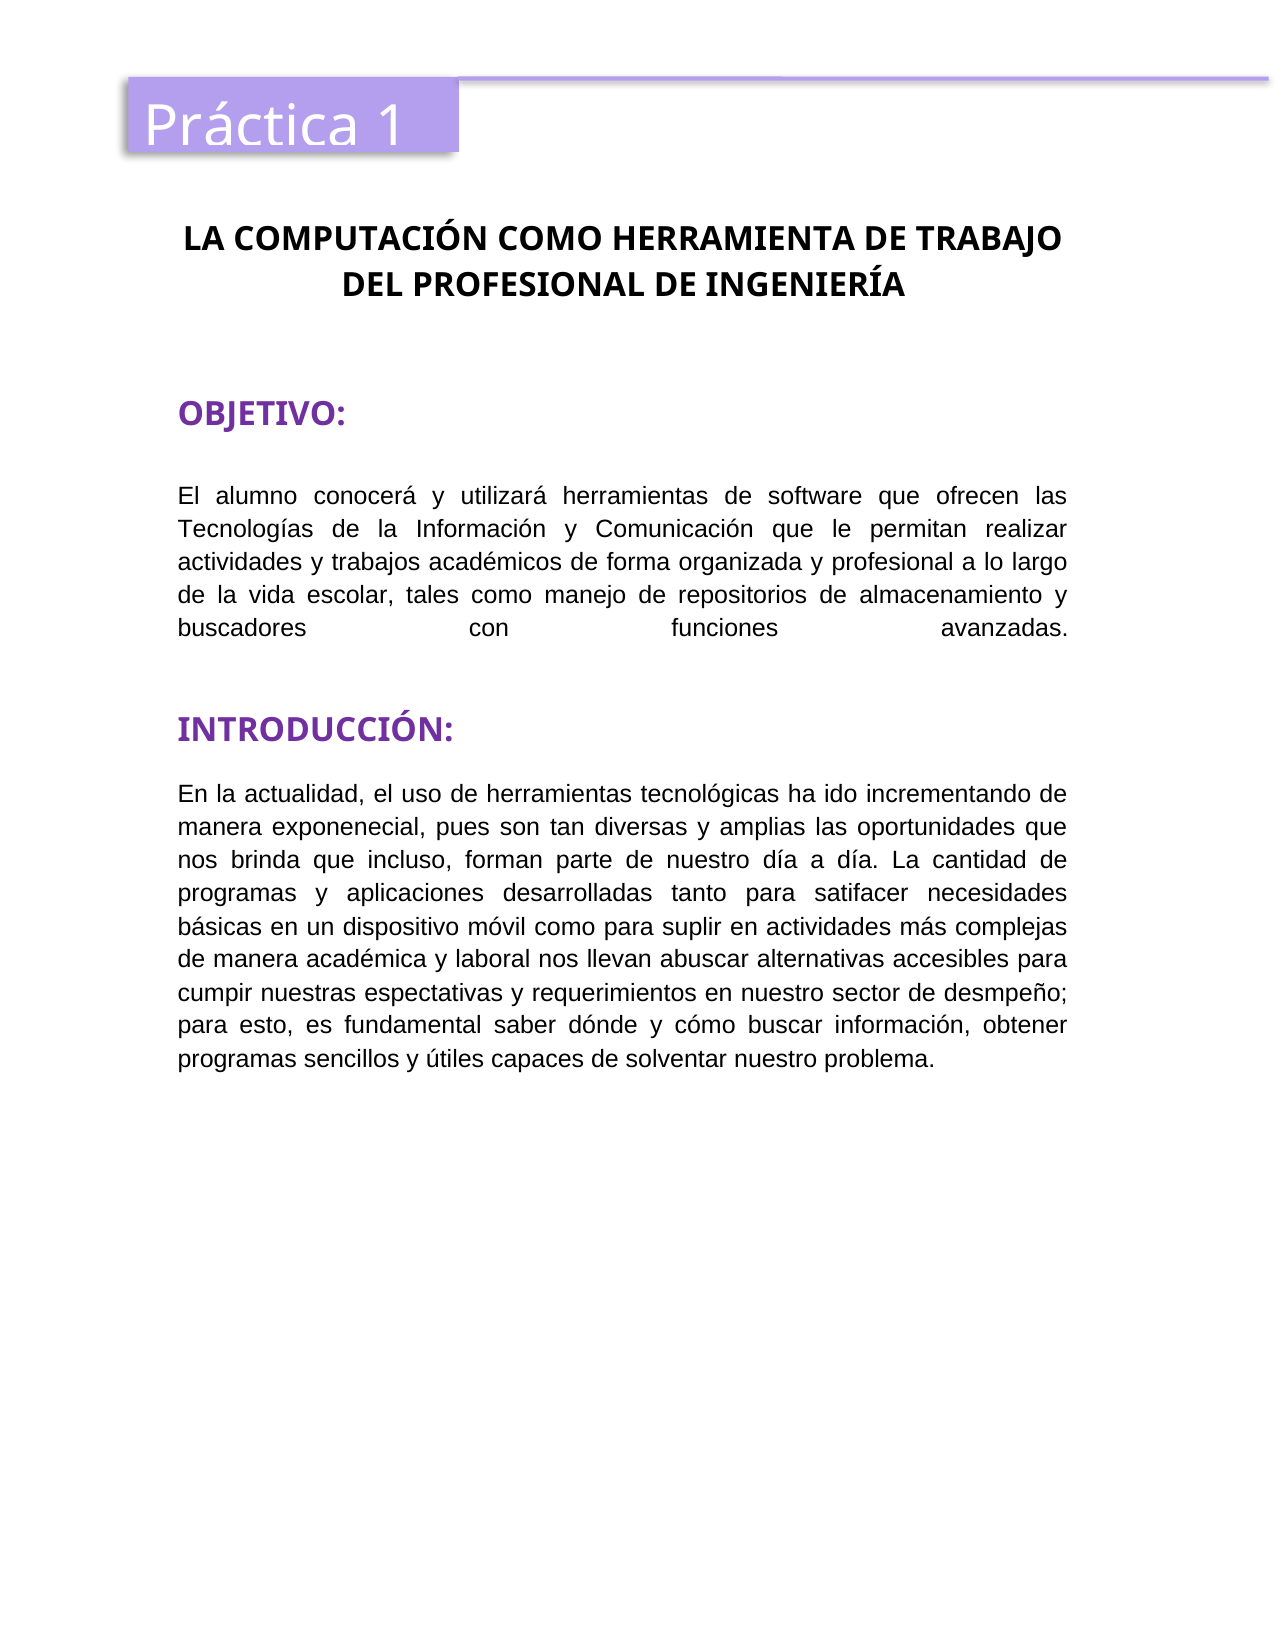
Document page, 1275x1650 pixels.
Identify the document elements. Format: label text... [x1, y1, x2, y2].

text En la actualidad, el uso de herramientas tecnológicas ha ido incrementando de manera exponenecial, pues son tan diversas y amplias las oportunidades que nos brinda que incluso, forman parte de nuestro día a día. La cantidad de programas y aplicaciones desarrolladas tanto para satifacer necesidades básicas en un dispositivo móvil como para suplir en actividades más complejas de manera académica y laboral nos llevan abuscar alternativas accesibles para cumpir nuestras espectativas y requerimientos en nuestro sector de desmpeño; para esto, es fundamental saber dónde y cómo buscar información, obtener programas sencillos y útiles capaces de solventar nuestro problema. [177, 779, 1069, 1072]
text INTRODUCCIÓN: [177, 706, 1069, 751]
text El alumno conocerá y utilizará herramientas de software que ofrecen las Tecnologías de la Información y Comunicación que le permitan realizar actividades y trabajos académicos de forma organizada y profesional a lo largo de la vida escolar, tales como manejo de repositorios de almacenamiento y buscadores con funciones avanzadas. [177, 481, 1069, 674]
text LA COMPUTACIÓN COMO HERRAMIENTA DE TRABAJO DEL PROFESIONAL DE INGENIERÍA [177, 215, 1069, 306]
text OBJETIVO: [177, 390, 1069, 435]
